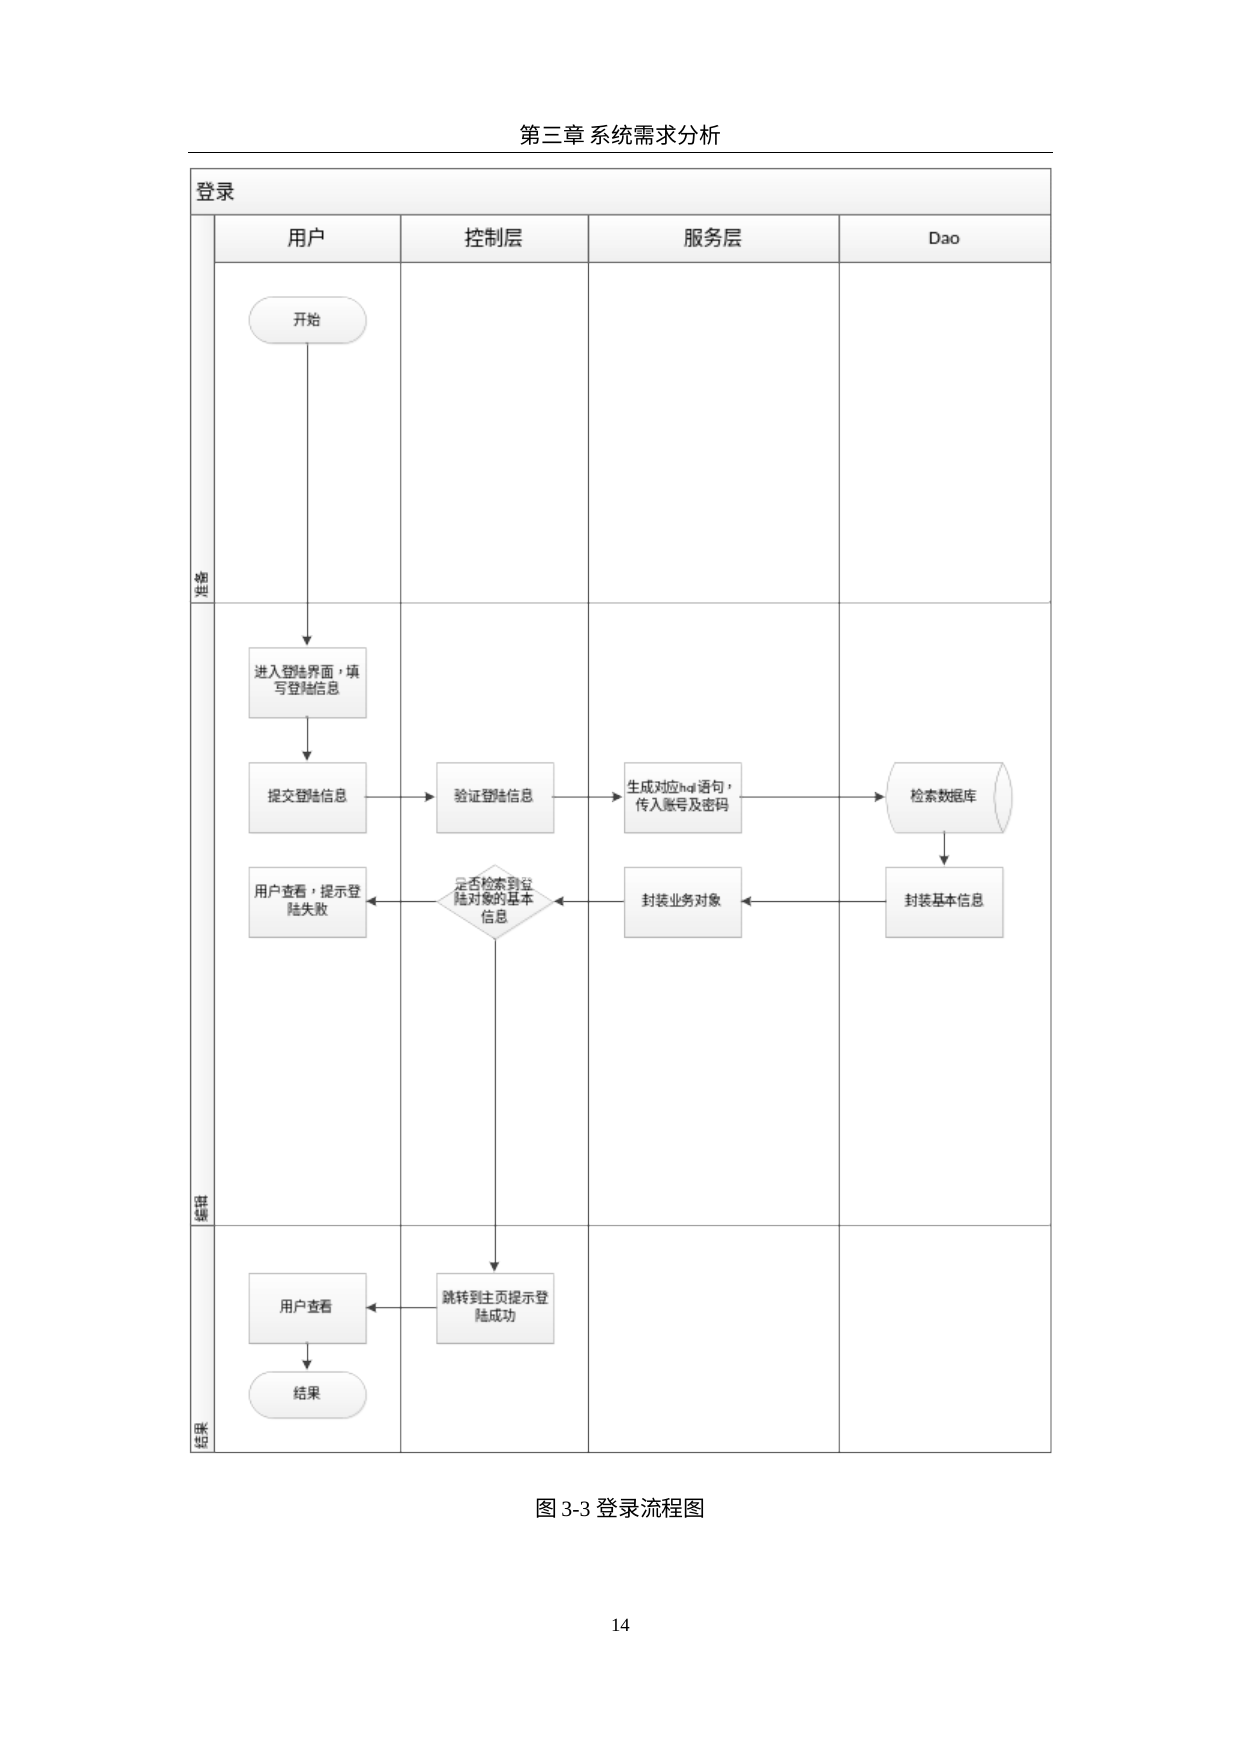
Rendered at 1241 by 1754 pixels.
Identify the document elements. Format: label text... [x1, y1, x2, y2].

text 图3-3 登录流程图 [187, 166, 1053, 1524]
